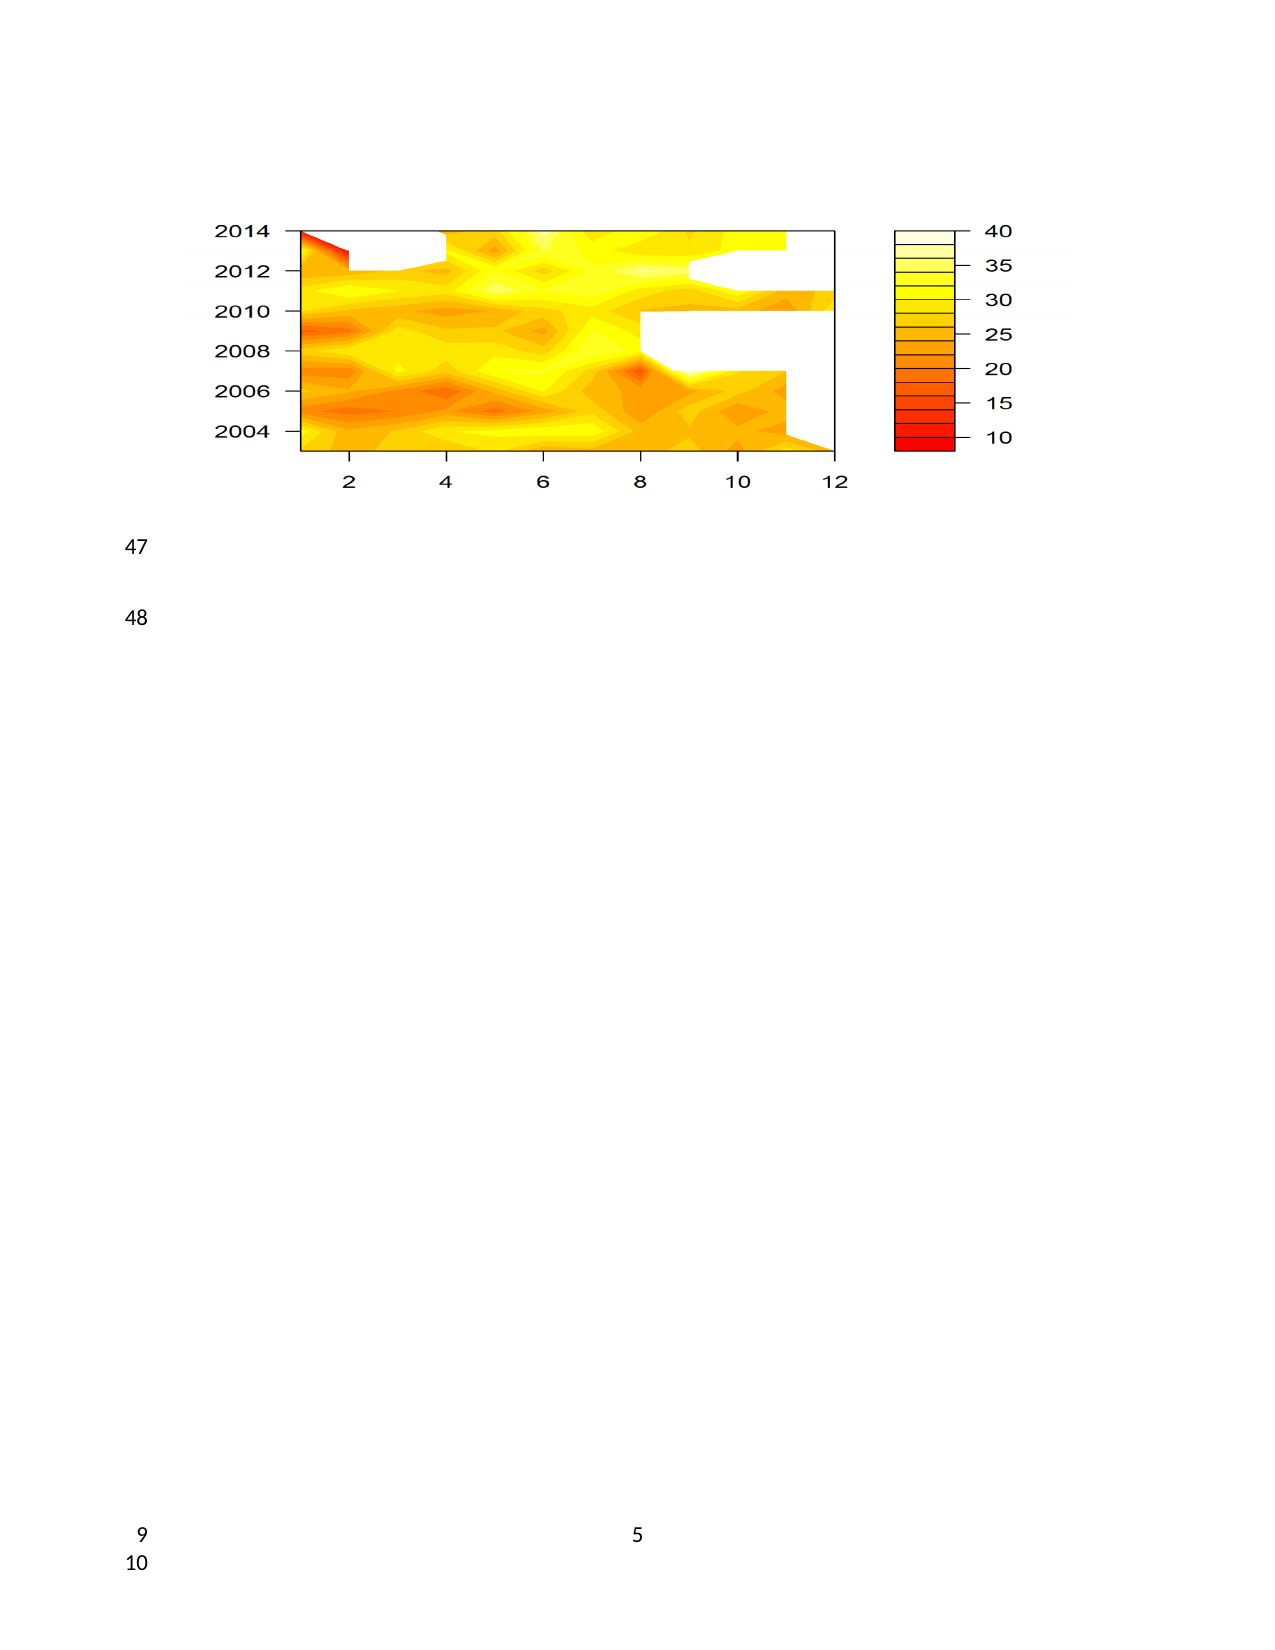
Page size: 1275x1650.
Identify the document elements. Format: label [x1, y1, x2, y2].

picture [177, 147, 1078, 555]
